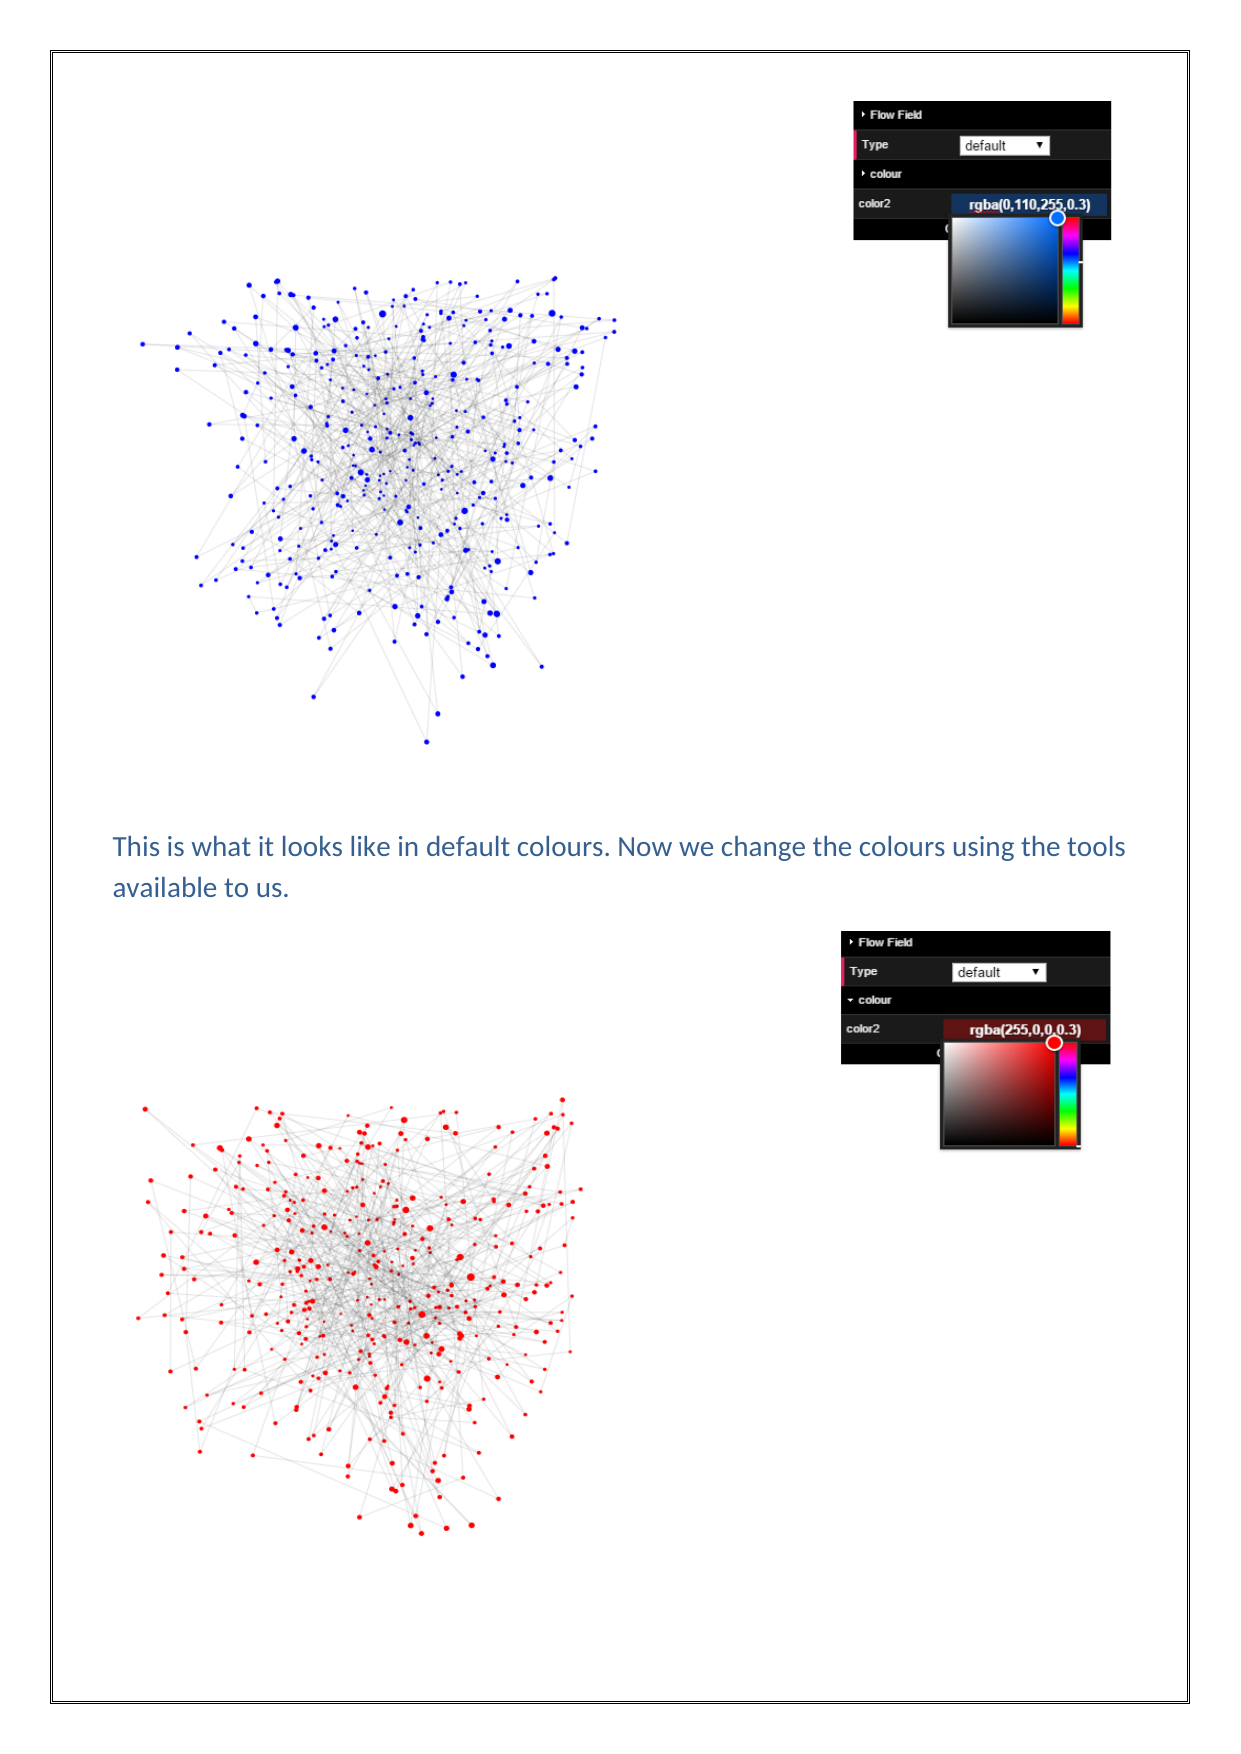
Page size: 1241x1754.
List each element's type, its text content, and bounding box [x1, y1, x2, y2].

picture [112, 101, 1127, 804]
text This is what it looks like in default colours. Now we change the colours using the tools available to us. [112, 828, 1128, 905]
picture [112, 931, 1127, 1613]
